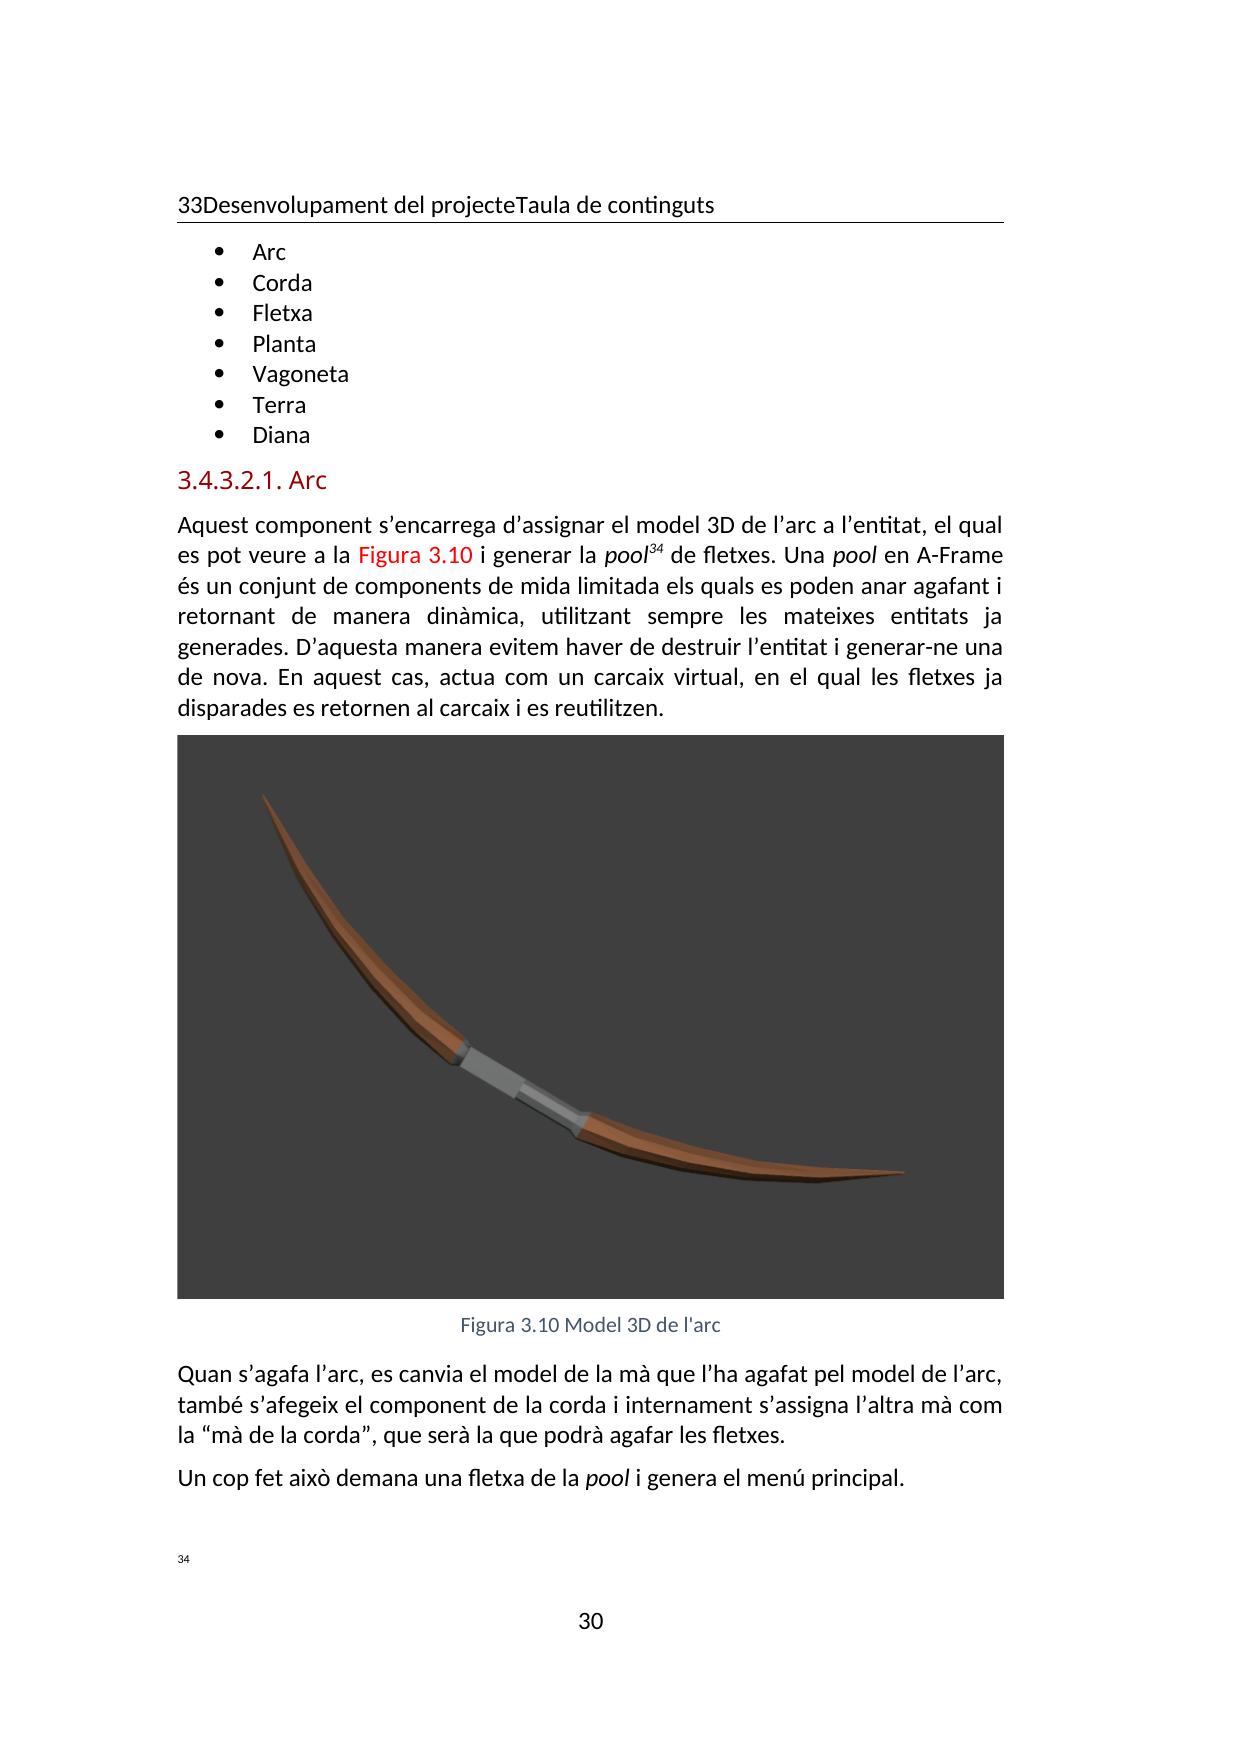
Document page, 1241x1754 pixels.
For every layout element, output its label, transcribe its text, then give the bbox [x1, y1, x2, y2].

list Fletxa [215, 297, 1004, 328]
picture [177, 735, 1004, 1299]
list Diana [215, 419, 1004, 450]
list Corda [215, 267, 1004, 297]
subtitle Arc [177, 462, 1004, 496]
list Vagoneta [215, 358, 1004, 389]
text Quan s’agafa l’arc, es canvia el model de la mà que l’ha agafat pel model de l’arc, també s’afegeix el component de la corda i internament s’assigna l’altra mà com la “mà de la corda”, que serà la que podrà agafar les fletxes. [177, 1358, 1004, 1450]
list Arc [215, 236, 1004, 267]
text Un cop fet això demana una fletxa de la pool i genera el menú principal. [177, 1462, 1004, 1493]
list Planta [215, 328, 1004, 358]
list Terra [215, 389, 1004, 419]
